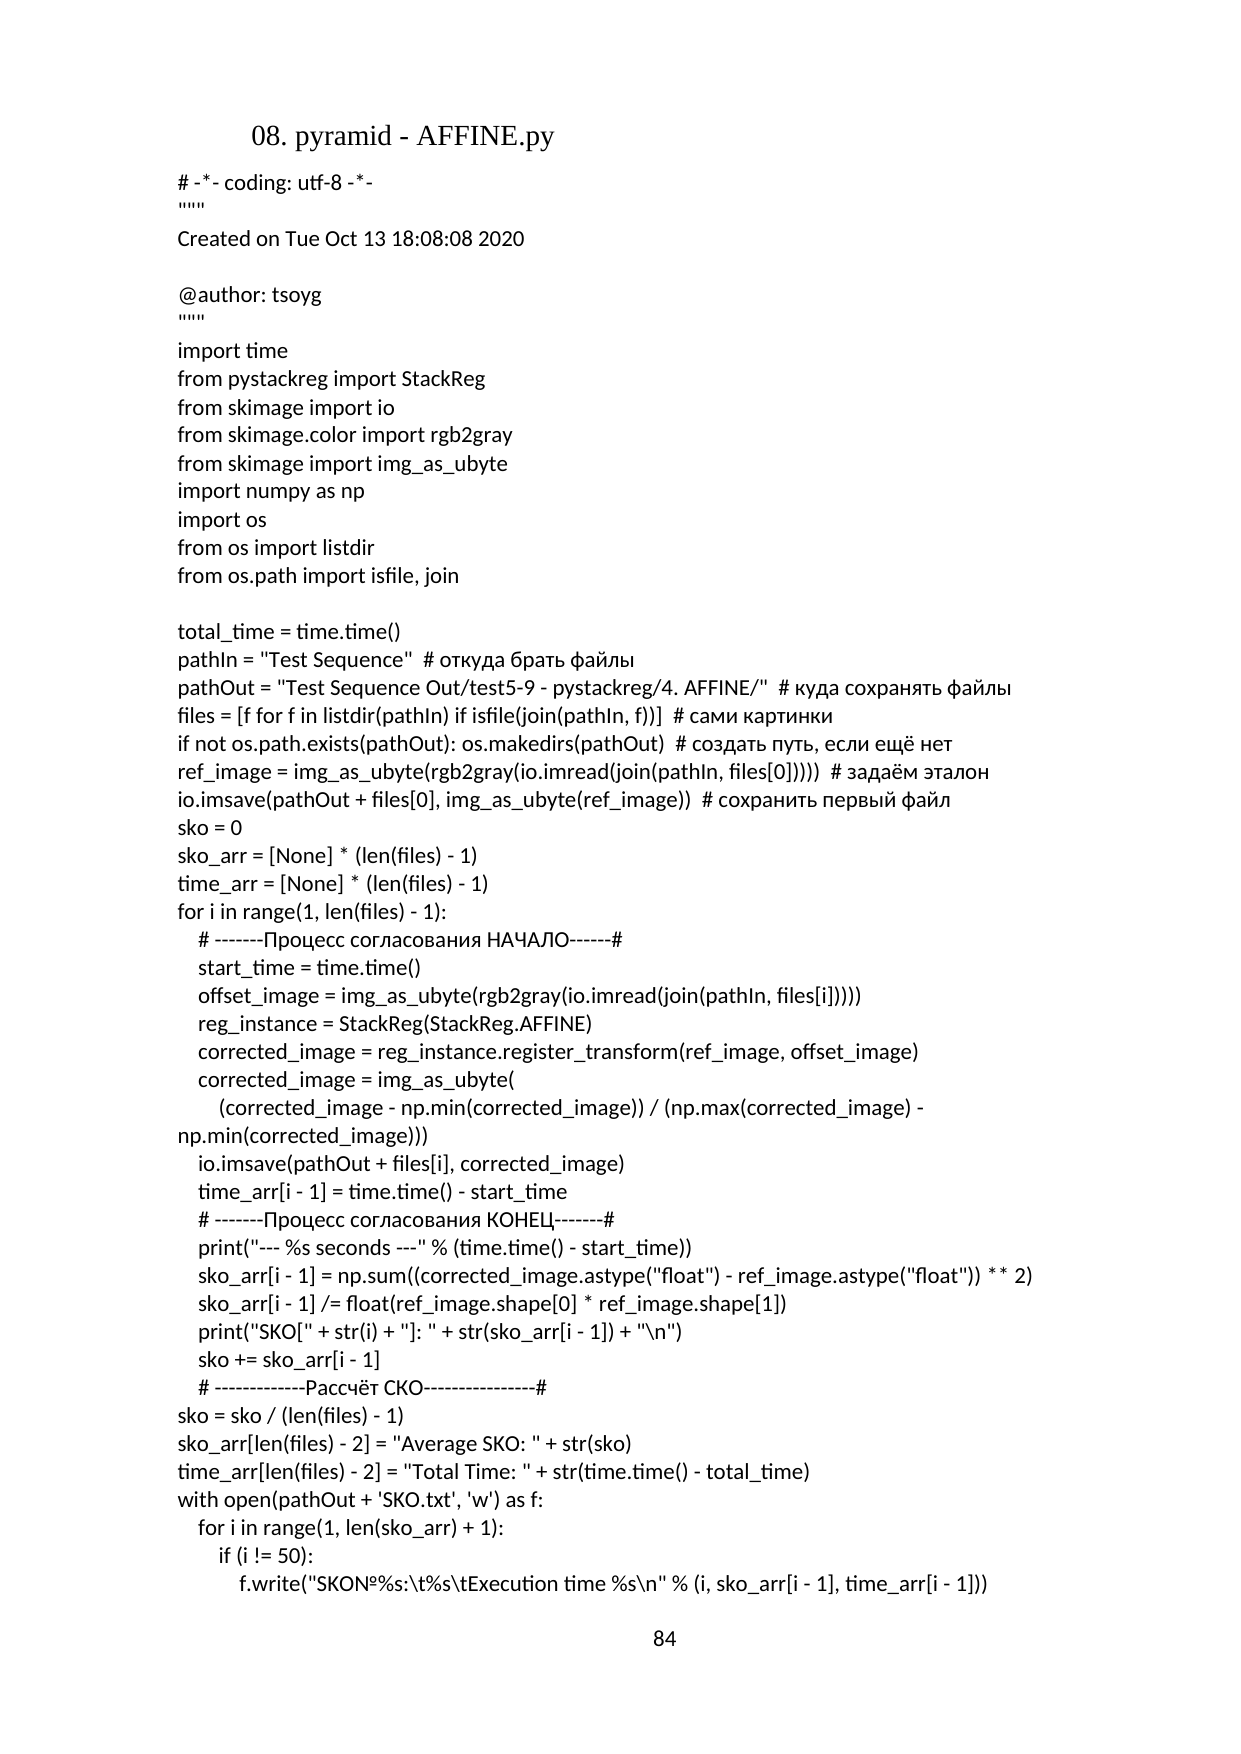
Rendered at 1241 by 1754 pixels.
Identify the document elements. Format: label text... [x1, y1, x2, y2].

text corrected_image = reg_instance.register_transform(ref_image, offset_image) [177, 1037, 1152, 1065]
text pathIn = "Test Sequence" # откуда брать файлы [177, 645, 1152, 673]
text (corrected_image - np.min(corrected_image)) / (np.max(corrected_image) - np.min(corrected_image))) [177, 1093, 1152, 1149]
text if (i != 50): [177, 1541, 1152, 1569]
text files = [f for f in listdir(pathIn) if isfile(join(pathIn, f))] # сами картинки [177, 701, 1152, 729]
text """ [177, 308, 1152, 337]
text # -*- coding: utf-8 -*- [177, 168, 1152, 196]
text from skimage import img_as_ubyte [177, 449, 1152, 477]
text print("--- %s seconds ---" % (time.time() - start_time)) [177, 1233, 1152, 1261]
text # -------------Рассчёт СКО----------------# [177, 1373, 1152, 1401]
text from os.path import isfile, join [177, 561, 1152, 589]
text from skimage.color import rgb2gray [177, 421, 1152, 449]
text corrected_image = img_as_ubyte( [177, 1065, 1152, 1093]
text f.write("SKO№%s:\t%s\tExecution time %s\n" % (i, sko_arr[i - 1], time_arr[i - 1])) [177, 1569, 1152, 1597]
text if not os.path.exists(pathOut): os.makedirs(pathOut) # создать путь, если ещё нет [177, 729, 1152, 757]
text from os import listdir [177, 533, 1152, 561]
text 08. pyramid - AFFINE.py [177, 118, 1152, 152]
text reg_instance = StackReg(StackReg.AFFINE) [177, 1009, 1152, 1037]
text sko_arr[len(files) - 2] = "Average SKO: " + str(sko) [177, 1429, 1152, 1457]
text io.imsave(pathOut + files[0], img_as_ubyte(ref_image)) # сохранить первый файл [177, 785, 1152, 813]
text # -------Процесс согласования НАЧАЛО------# [177, 925, 1152, 953]
text io.imsave(pathOut + files[i], corrected_image) [177, 1149, 1152, 1177]
text start_time = time.time() [177, 953, 1152, 981]
text # -------Процесс согласования КОНЕЦ-------# [177, 1205, 1152, 1233]
text import time [177, 337, 1152, 364]
text sko = 0 [177, 813, 1152, 841]
text time_arr[i - 1] = time.time() - start_time [177, 1177, 1152, 1205]
text time_arr[len(files) - 2] = "Total Time: " + str(time.time() - total_time) [177, 1457, 1152, 1485]
text sko = sko / (len(files) - 1) [177, 1401, 1152, 1429]
text total_time = time.time() [177, 617, 1152, 645]
text sko_arr = [None] * (len(files) - 1) [177, 841, 1152, 869]
text ref_image = img_as_ubyte(rgb2gray(io.imread(join(pathIn, files[0])))) # задаём эталон [177, 757, 1152, 785]
text for i in range(1, len(files) - 1): [177, 897, 1152, 925]
text with open(pathOut + 'SKO.txt', 'w') as f: [177, 1485, 1152, 1513]
text from skimage import io [177, 393, 1152, 421]
text time_arr = [None] * (len(files) - 1) [177, 869, 1152, 897]
text for i in range(1, len(sko_arr) + 1): [177, 1513, 1152, 1541]
text print("SKO[" + str(i) + "]: " + str(sko_arr[i - 1]) + "\n") [177, 1317, 1152, 1345]
text from pystackreg import StackReg [177, 364, 1152, 393]
text sko += sko_arr[i - 1] [177, 1345, 1152, 1373]
text import numpy as np [177, 477, 1152, 505]
text import os [177, 505, 1152, 533]
text sko_arr[i - 1] = np.sum((corrected_image.astype("float") - ref_image.astype("float")) ** 2) [177, 1261, 1152, 1289]
text offset_image = img_as_ubyte(rgb2gray(io.imread(join(pathIn, files[i])))) [177, 981, 1152, 1009]
text @author: tsoyg [177, 281, 1152, 308]
text """ [177, 196, 1152, 224]
text Created on Tue Oct 13 18:08:08 2020 [177, 224, 1152, 252]
text sko_arr[i - 1] /= float(ref_image.shape[0] * ref_image.shape[1]) [177, 1289, 1152, 1317]
text pathOut = "Test Sequence Out/test5-9 - pystackreg/4. AFFINE/" # куда сохранять файлы [177, 673, 1152, 701]
